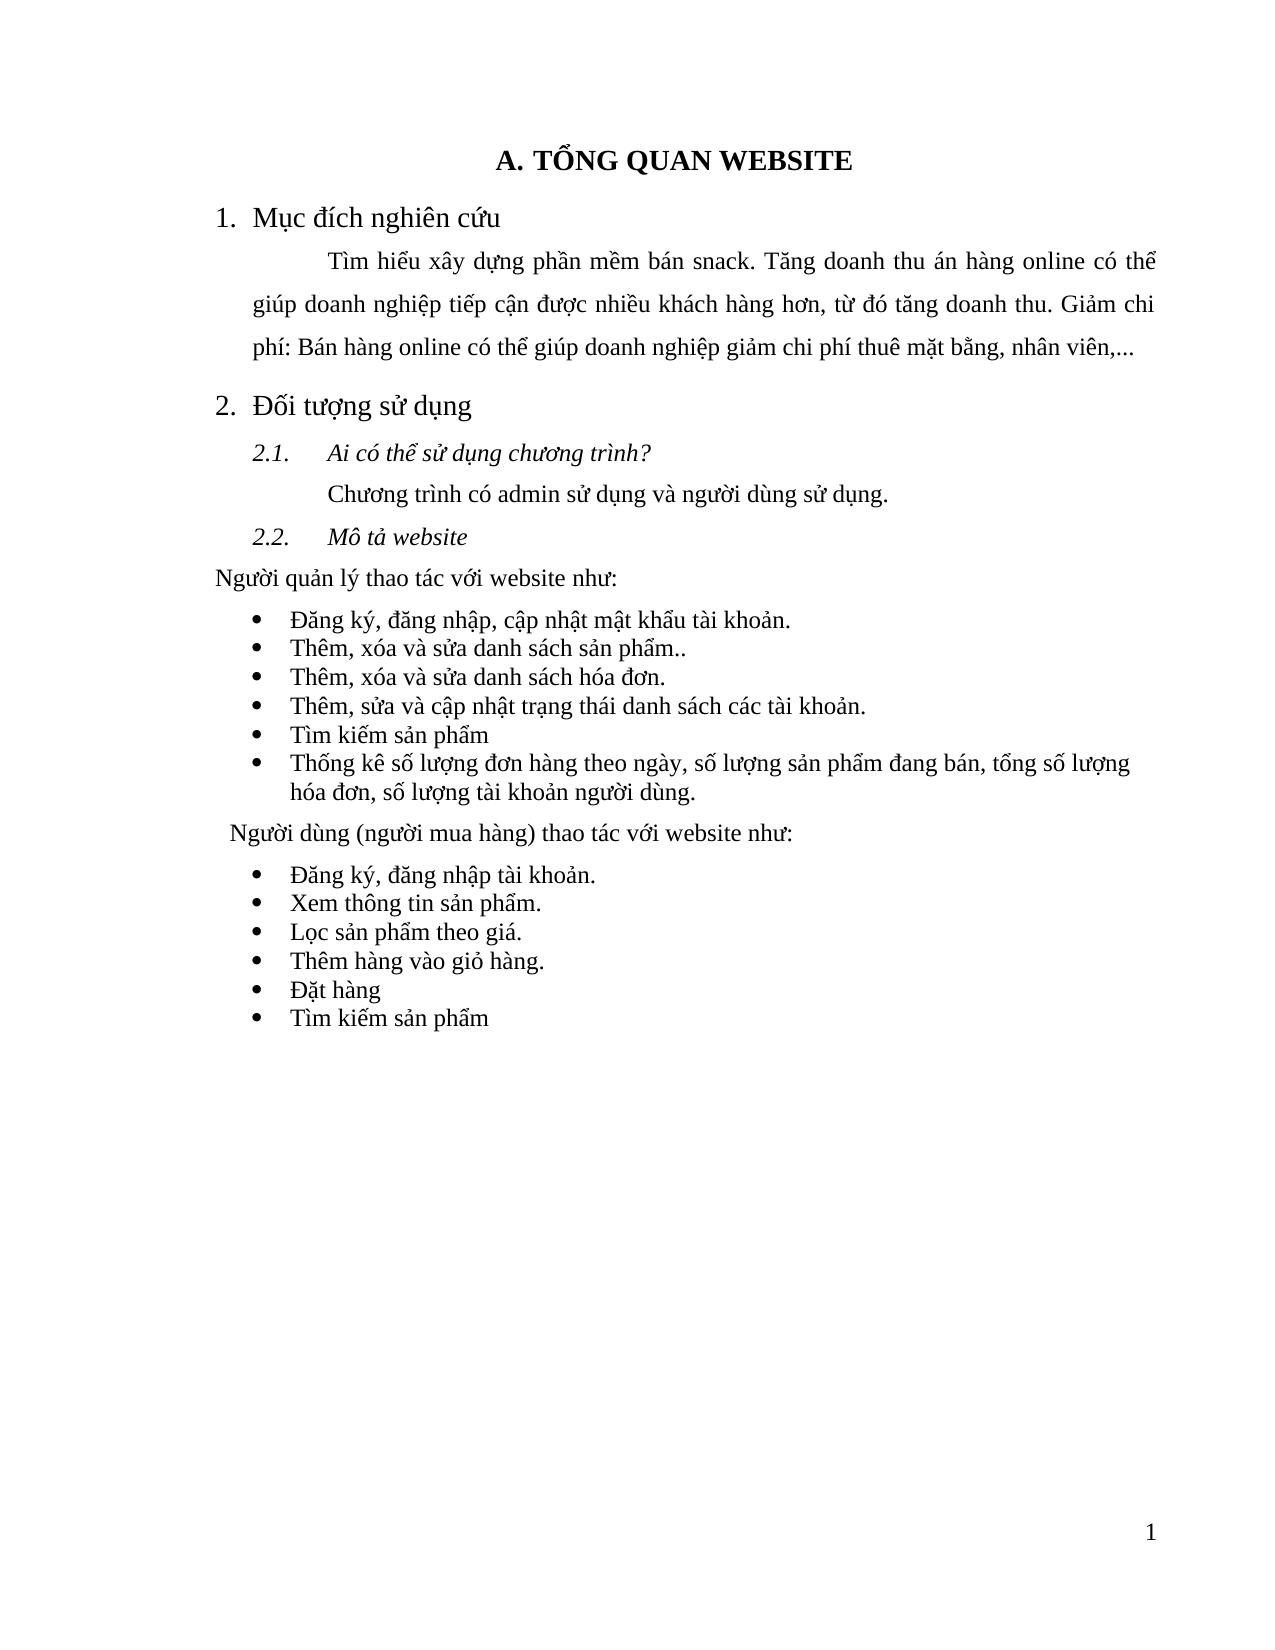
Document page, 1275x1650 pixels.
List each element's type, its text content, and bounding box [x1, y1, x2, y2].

subtitle Ai có thể sử dụng chương trình? [252, 438, 1157, 467]
list Đặt hàng [252, 975, 1157, 1003]
list Thêm, sửa và cập nhật trạng thái danh sách các tài khoản. [252, 691, 1157, 720]
subtitle TỔNG QUAN WEBSITE [192, 143, 1157, 177]
list Thống kê số lượng đơn hàng theo ngày, số lượng sản phẩm đang bán, tổng số lượng hóa đơn, số lượng tài khoản người dùng. [252, 748, 1157, 806]
list Tìm kiếm sản phẩm [252, 1003, 1157, 1032]
list Thêm, xóa và sửa danh sách hóa đơn. [252, 662, 1157, 691]
text Người dùng (người mua hàng) thao tác với website như: [229, 818, 1157, 847]
list Xem thông tin sản phẩm. [252, 888, 1157, 917]
text Tìm hiểu xây dựng phần mềm bán snack. Tăng doanh thu án hàng online có thể giúp doanh nghiệp tiếp cận được nhiều khách hàng hơn, từ đó tăng doanh thu. Giảm chi phí: Bán hàng online có thể giúp doanh nghiệp giảm chi phí thuê mặt bằng, nhân viên,... [252, 246, 1157, 361]
list Đăng ký, đăng nhập, cập nhật mật khẩu tài khoản. [252, 605, 1157, 633]
list Đăng ký, đăng nhập tài khoản. [252, 860, 1157, 888]
list Thêm hàng vào giỏ hàng. [252, 946, 1157, 975]
list Thêm, xóa và sửa danh sách sản phẩm.. [252, 633, 1157, 662]
subtitle Mục đích nghiên cứu [215, 200, 1157, 233]
list Lọc sản phẩm theo giá. [252, 917, 1157, 946]
text Người quản lý thao tác với website như: [215, 563, 1157, 592]
subtitle Mô tả website [252, 522, 1157, 551]
text Chương trình có admin sử dụng và người dùng sử dụng. [252, 479, 1157, 508]
subtitle Đối tượng sử dụng [215, 388, 1157, 421]
list Tìm kiếm sản phẩm [252, 720, 1157, 748]
